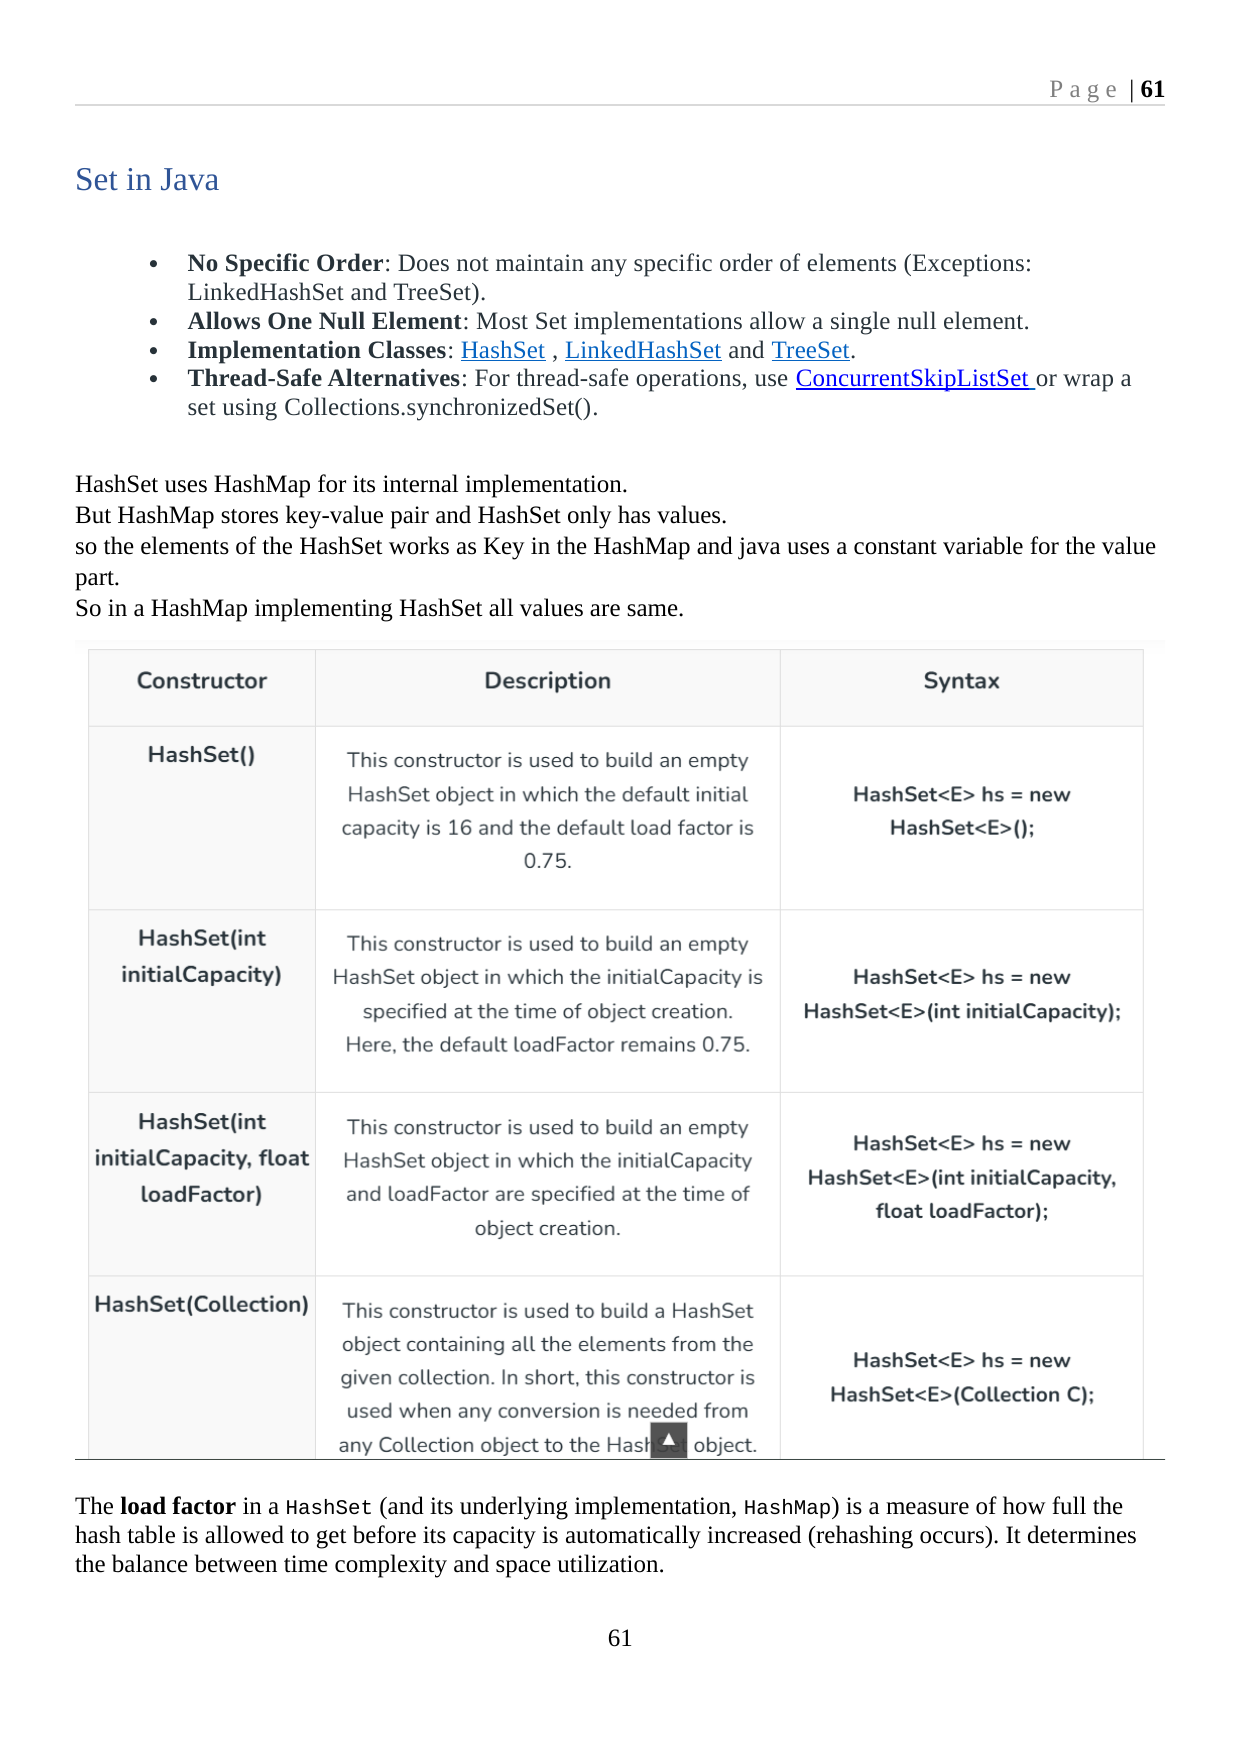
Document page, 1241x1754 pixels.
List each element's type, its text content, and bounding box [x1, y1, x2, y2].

text The load factor in a HashSet (and its underlying implementation, HashMap) is a measure of how full the hash table is allowed to get before its capacity is automatically increased (rehashing occurs). It determines the balance between time complexity and space utilization. [75, 1491, 1165, 1578]
text HashSet uses HashMap for its internal implementation. But HashMap stores key-value pair and HashSet only has values. so the elements of the HashSet works as Key in the HashMap and java uses a constant variable for the value part. So in a HashMap implementing HashSet all values are same. [75, 469, 1165, 622]
subtitle Set in Java [75, 159, 1165, 198]
list Implementation Classes: HashSet , LinkedHashSet and TreeSet. [150, 335, 1165, 363]
list Thread-Safe Alternatives: For thread-safe operations, use ConcurrentSkipListSet or wrap a set using Collections.synchronizedSet(). [150, 363, 1165, 421]
picture [75, 640, 1166, 1460]
list No Specific Order: Does not maintain any specific order of elements (Exceptions: LinkedHashSet and TreeSet). [150, 248, 1165, 306]
list Allows One Null Element: Most Set implementations allow a single null element. [150, 306, 1165, 335]
